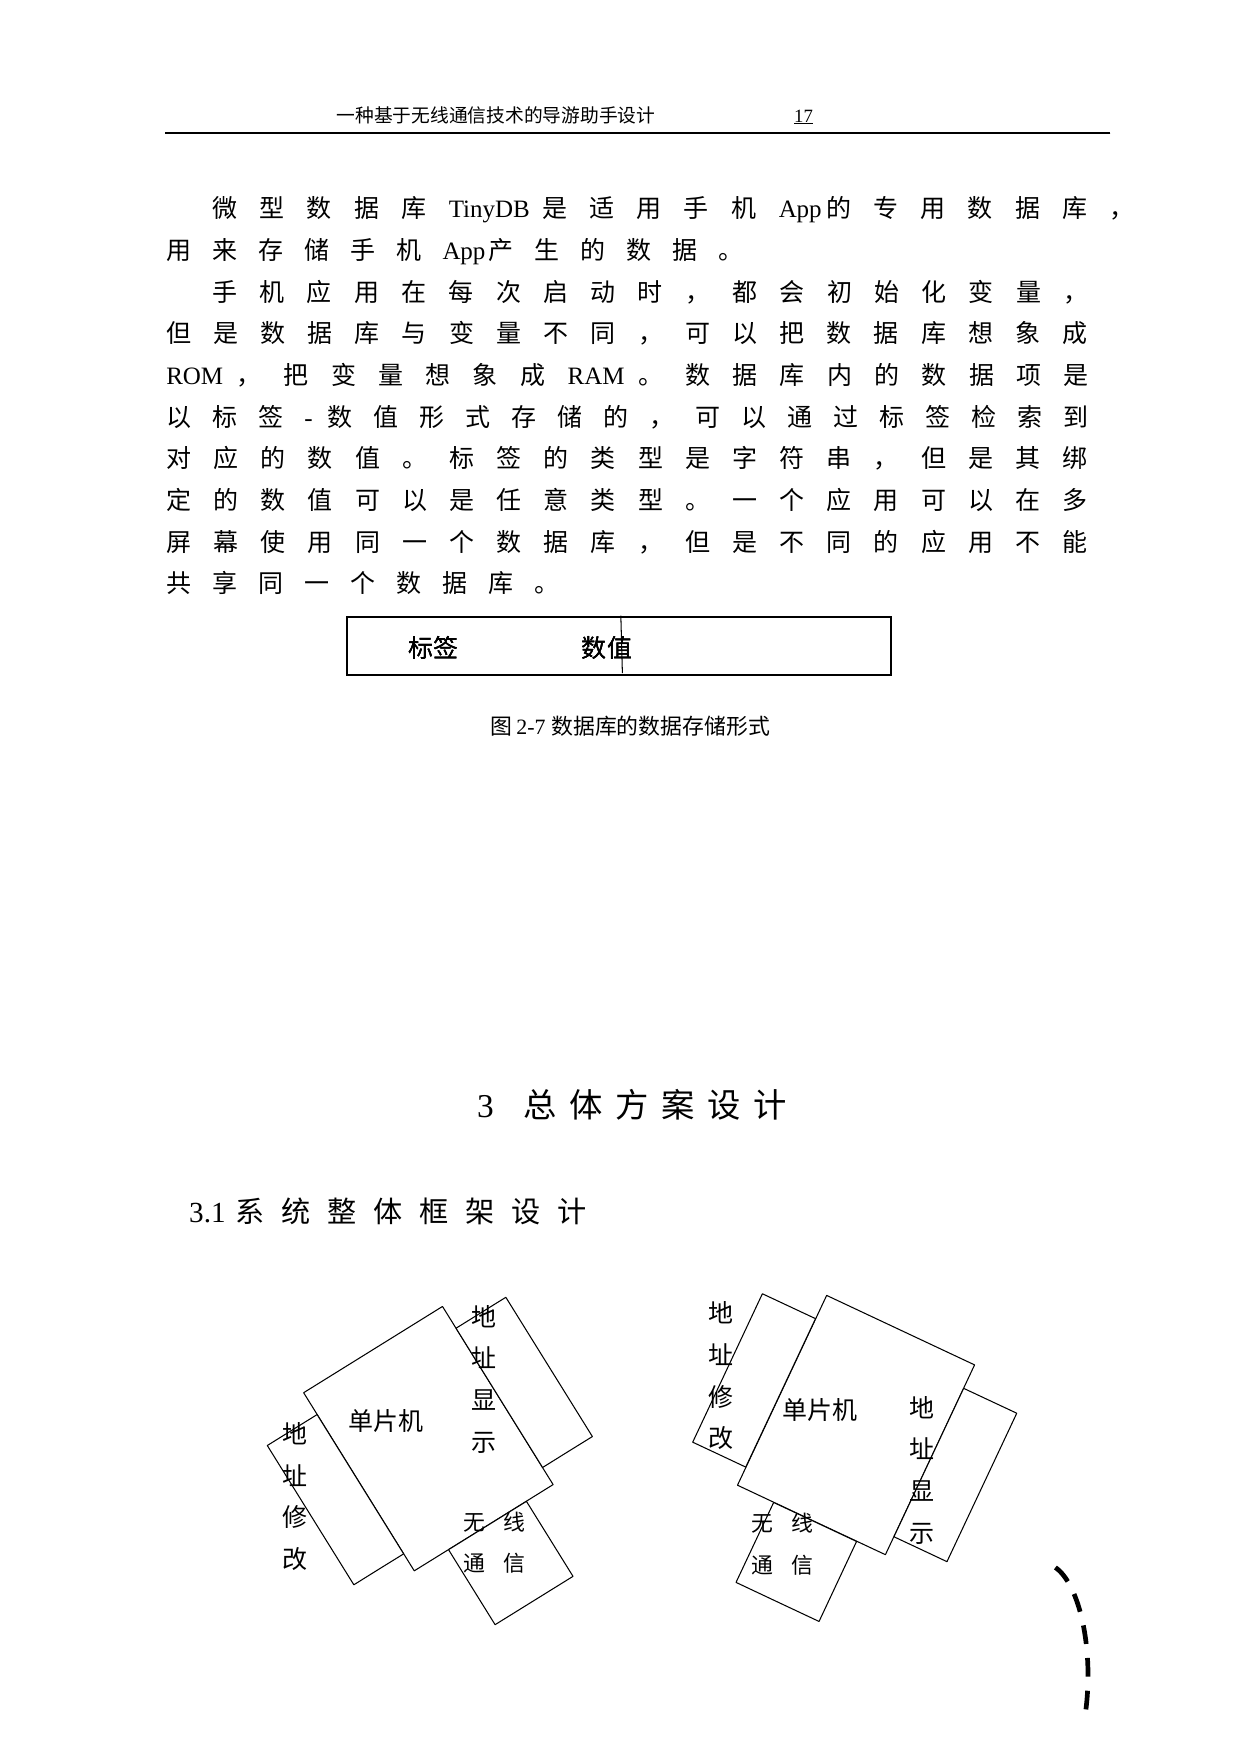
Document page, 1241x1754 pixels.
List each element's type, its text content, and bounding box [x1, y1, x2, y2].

subtitle 3 总体方案设计 [166, 1061, 1110, 1144]
text 手机应用在每次启动时，都会初始化变量，但是数据库与变量不同，可以把数据库想象成ROM，把变量想象成RAM。数据库内的数据项是以标签-数值形式存储的，可以通过标签检索到对应的数值。标签的类型是字符串，但是其绑定的数值可以是任意类型。一个应用可以在多屏幕使用同一个数据库，但是不同的应用不能共享同一个数据库。 [166, 269, 1110, 603]
subtitle 3.1 系统整体框架设计 [178, 1168, 1098, 1252]
text 微型数据库TinyDB是适用手机App的专用数据库，用来存储手机App产生的数据。 [166, 186, 1110, 269]
